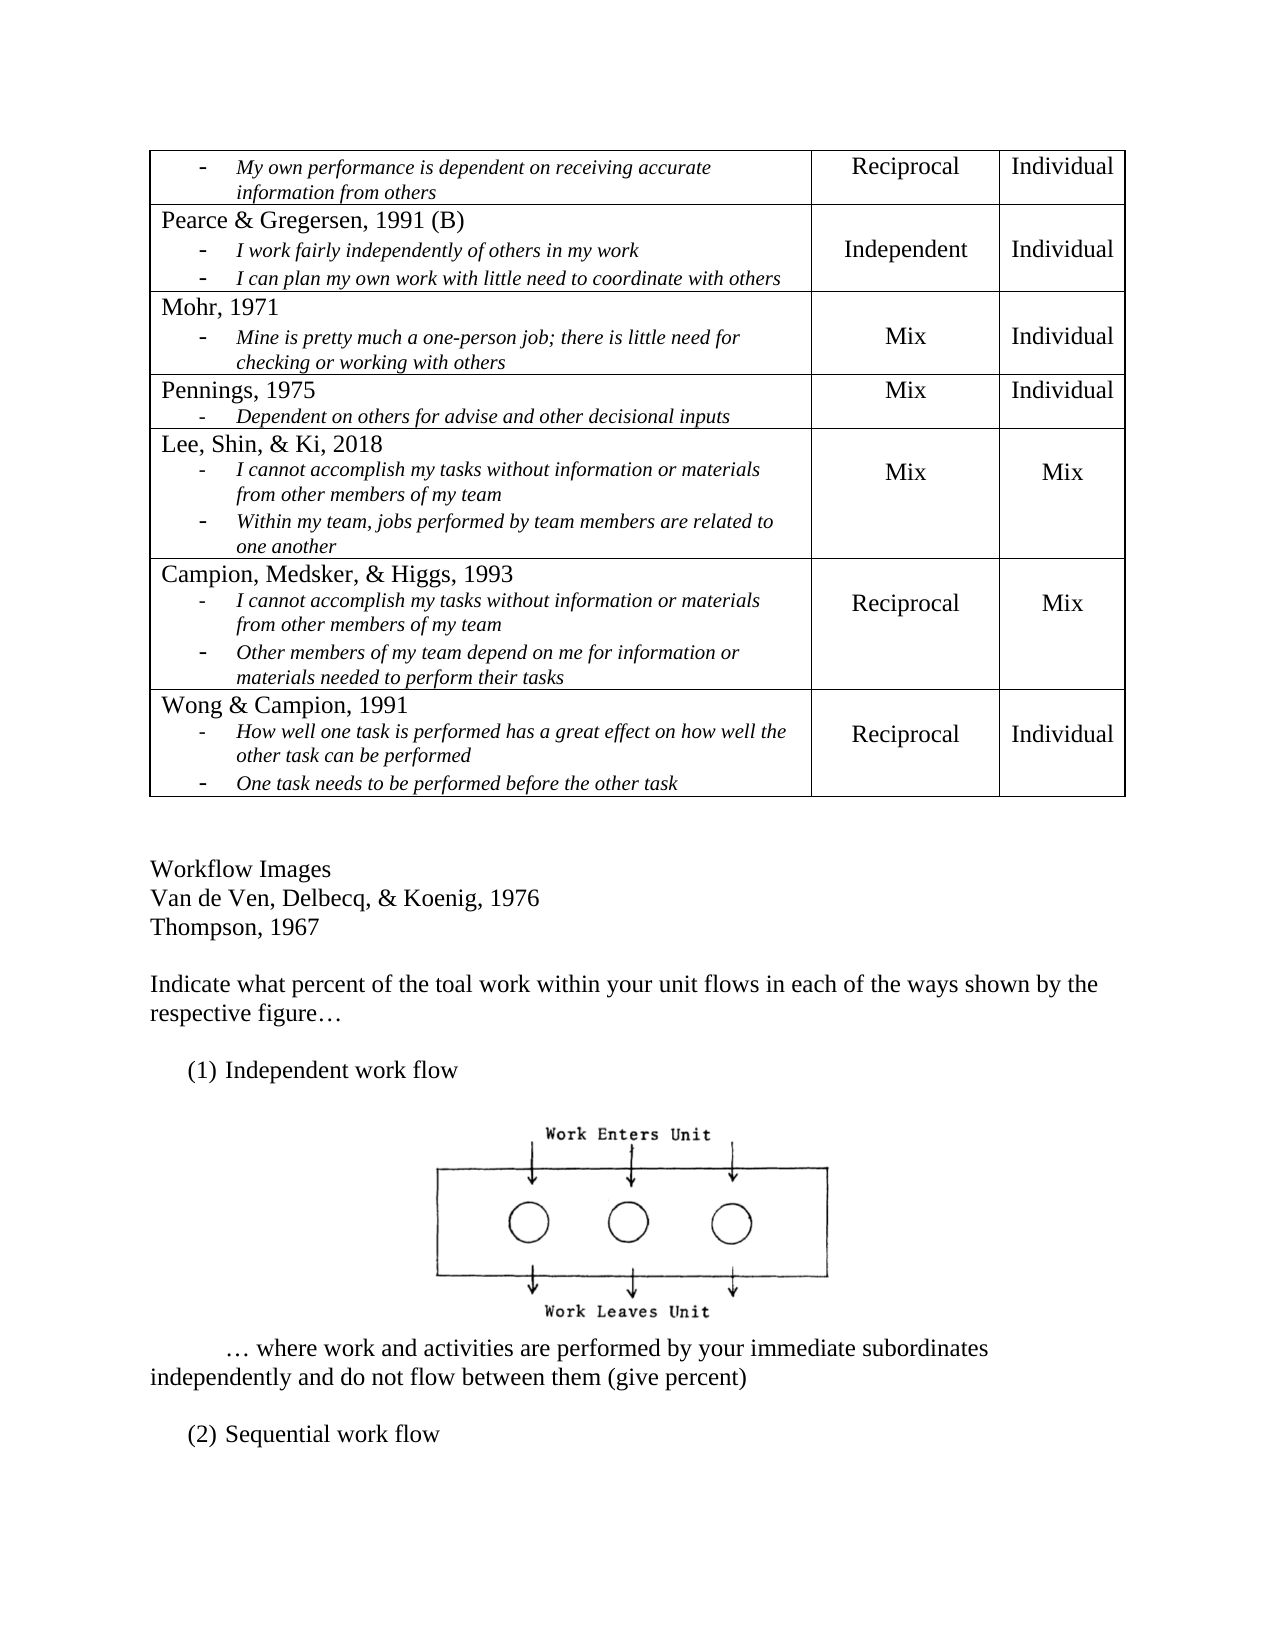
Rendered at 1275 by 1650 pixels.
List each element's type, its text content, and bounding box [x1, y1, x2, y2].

text … where work and activities are performed by your immediate subordinates independently and do not flow between them (give percent) [150, 1333, 1125, 1391]
text Workflow Images [150, 854, 1125, 883]
table_cell Individual [1000, 151, 1124, 204]
table_cell Pennings, 1975 Dependent on others for advise and other decisional inputs [151, 375, 811, 428]
table_cell Mohr, 1971 Mine is pretty much a one-person job; there is little need for checking or working with others [151, 292, 811, 374]
text Thompson, 1967 [150, 912, 1125, 941]
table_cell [151, 151, 811, 204]
table_cell Independent [812, 205, 999, 291]
table_cell Wong & Campion, 1991 How well one task is performed has a great effect on how well the other task can be performed One task needs to be performed before the other task [151, 690, 811, 796]
table_cell Mix [812, 292, 999, 374]
table_cell Campion, Medsker, & Higgs, 1993 I cannot accomplish my tasks without information or materials from other members of my team Other members of my team depend on me for information or materials needed to perform their tasks [151, 559, 811, 689]
text Van de Ven, Delbecq, & Koenig, 1976 [150, 883, 1125, 912]
table_cell Mix [1000, 559, 1124, 689]
table_cell Reciprocal [812, 151, 999, 204]
table_cell Individual [1000, 292, 1124, 374]
list Independent work flow [187, 1056, 1125, 1084]
table_cell Reciprocal [812, 559, 999, 689]
text Indicate what percent of the toal work within your unit flows in each of the ways shown by the respective figure… [150, 969, 1125, 1027]
table_cell Lee, Shin, & Ki, 2018 I cannot accomplish my tasks without information or materials from other members of my team Within my team, jobs performed by team members are related to one another [151, 429, 811, 558]
table_cell Reciprocal [812, 690, 999, 796]
table_cell Mix [812, 375, 999, 428]
table_cell Individual [1000, 690, 1124, 796]
table_cell Individual [1000, 375, 1124, 428]
list Sequential work flow [187, 1419, 1125, 1448]
table_cell Mix [1000, 429, 1124, 558]
table_cell Mix [812, 429, 999, 558]
table_cell Individual [1000, 205, 1124, 291]
table_cell Pearce & Gregersen, 1991 (B) I work fairly independently of others in my work I can plan my own work with little need to coordinate with others [151, 205, 811, 291]
picture [421, 1113, 854, 1334]
